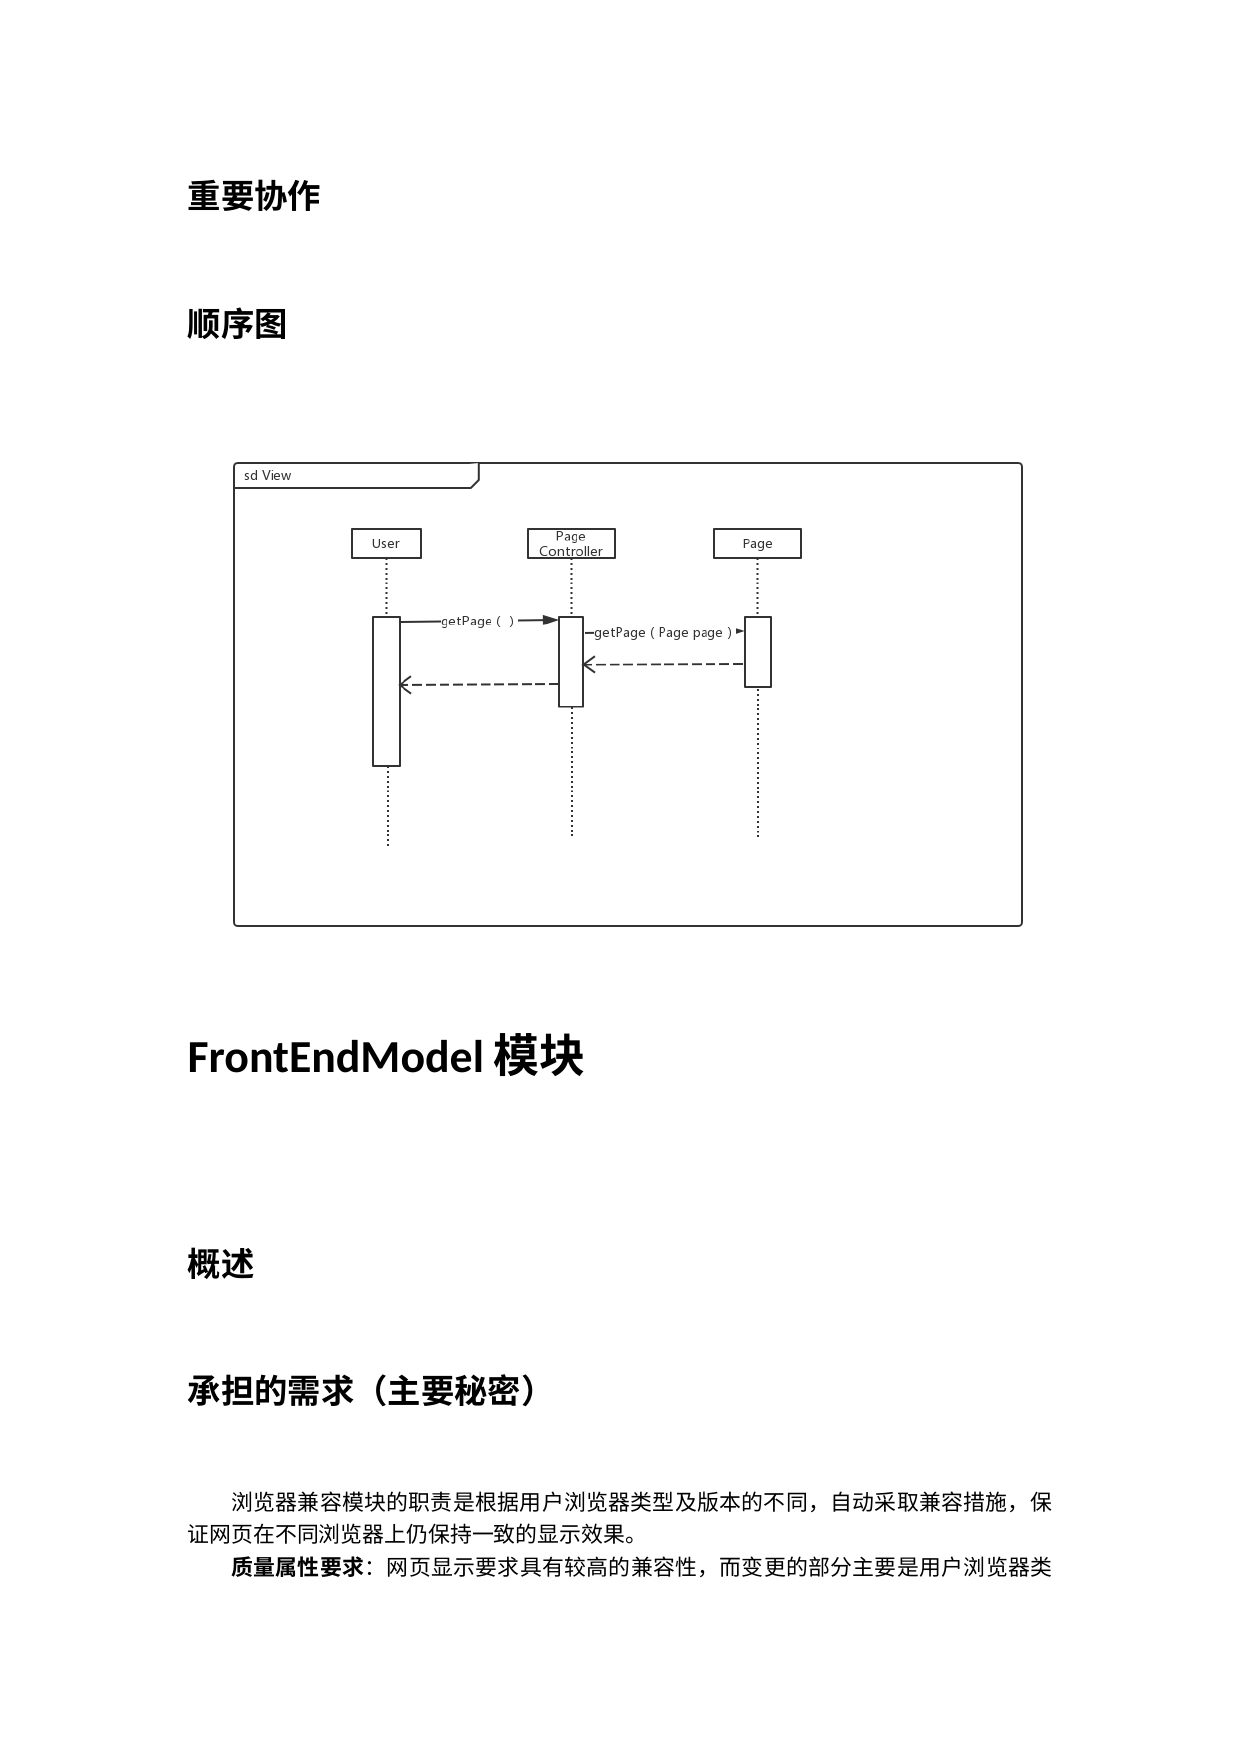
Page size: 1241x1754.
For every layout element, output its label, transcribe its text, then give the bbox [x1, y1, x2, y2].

subtitle 重要协作 [187, 162, 1053, 227]
subtitle FrontEndModel模块 [187, 1004, 1053, 1102]
text 浏览器兼容模块的职责是根据用户浏览器类型及版本的不同，自动采取兼容措施，保证网页在不同浏览器上仍保持一致的显示效果。 [187, 1484, 1053, 1549]
subtitle 概述 [187, 1230, 1053, 1295]
subtitle 顺序图 [187, 289, 1053, 354]
subtitle 承担的需求（主要秘密） [187, 1357, 1053, 1422]
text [187, 1549, 1053, 1582]
picture [187, 416, 1053, 957]
